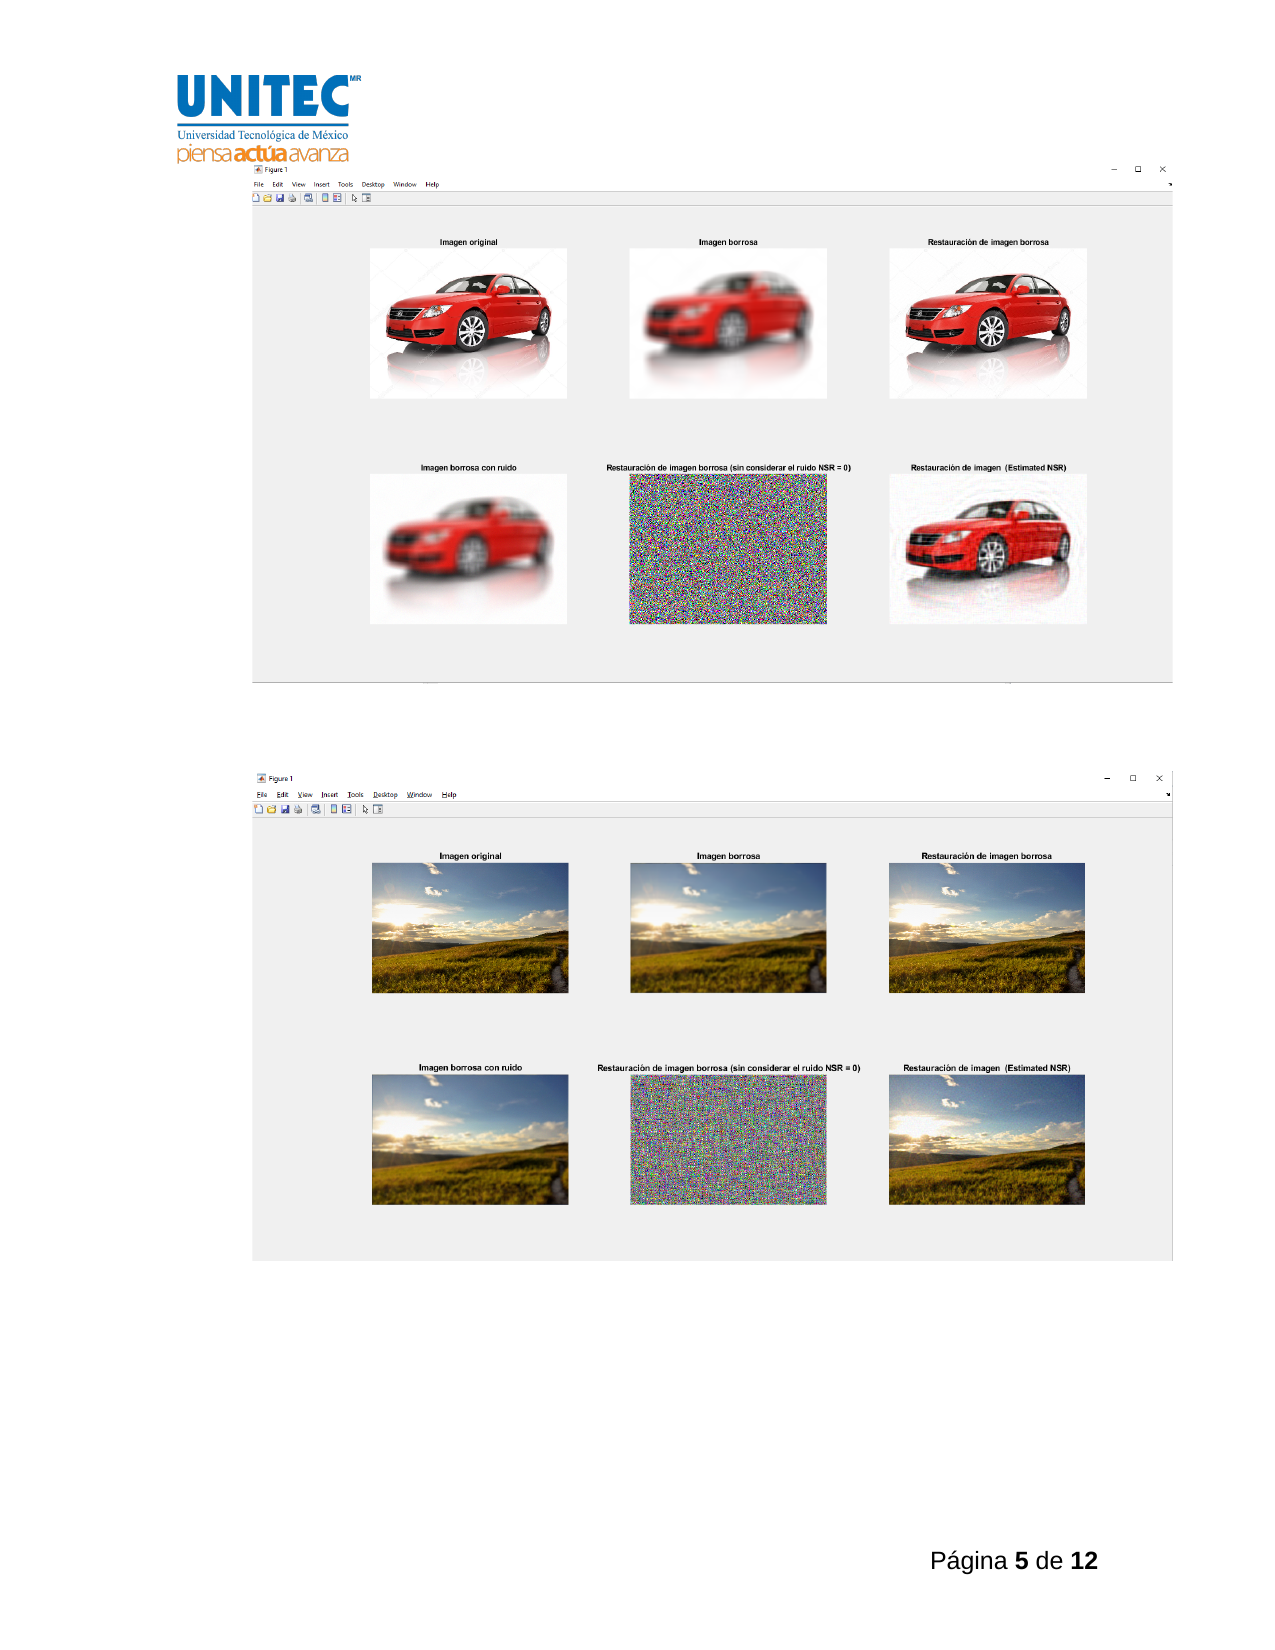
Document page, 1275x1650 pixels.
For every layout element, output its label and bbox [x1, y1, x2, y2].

picture [177, 75, 1173, 684]
picture [252, 771, 1173, 1261]
